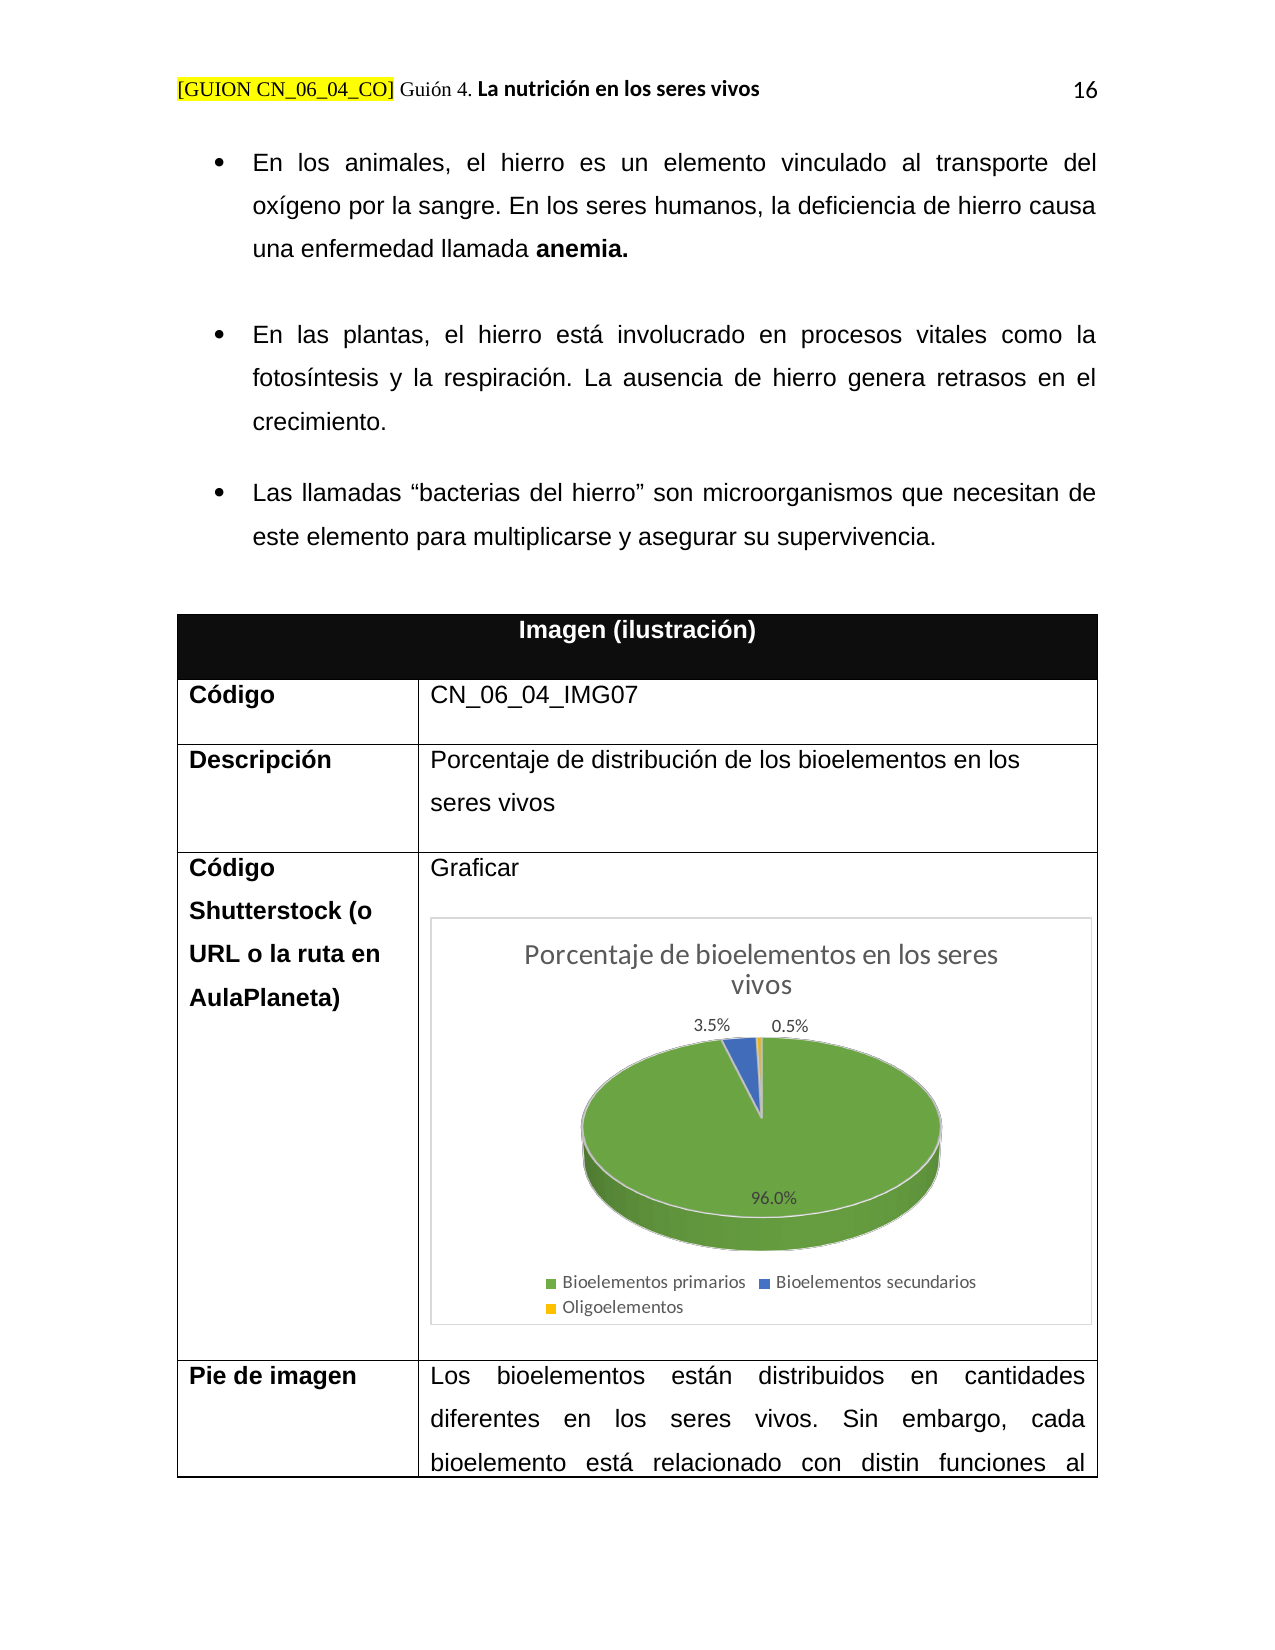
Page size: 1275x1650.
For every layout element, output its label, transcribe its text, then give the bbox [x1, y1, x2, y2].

table_cell Código Shutterstock (o URL o la ruta en AulaPlaneta) [178, 853, 418, 1360]
table_cell Descripción [178, 745, 418, 852]
list En los animales, el hierro es un elemento vinculado al transporte del oxígeno por la sangre. En los seres humanos, la deficiencia de hierro causa una enfermedad llamada anemia. [215, 148, 1098, 263]
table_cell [419, 1361, 1097, 1476]
table_cell Porcentaje de distribución de los bioelementos en los seres vivos [419, 745, 1097, 852]
table_cell Pie de imagen [178, 1361, 418, 1476]
table_cell Código [178, 680, 418, 744]
table_header Imagen (ilustración) [178, 615, 1097, 679]
list En las plantas, el hierro está involucrado en procesos vitales como la fotosíntesis y la respiración. La ausencia de hierro genera retrasos en el crecimiento. [215, 320, 1098, 435]
table_cell Graficar [419, 853, 1097, 1360]
list Las llamadas “bacterias del hierro” son microorganismos que necesitan de este elemento para multiplicarse y asegurar su supervivencia. [215, 478, 1098, 550]
table_cell CN_06_04_IMG07 [419, 680, 1097, 744]
